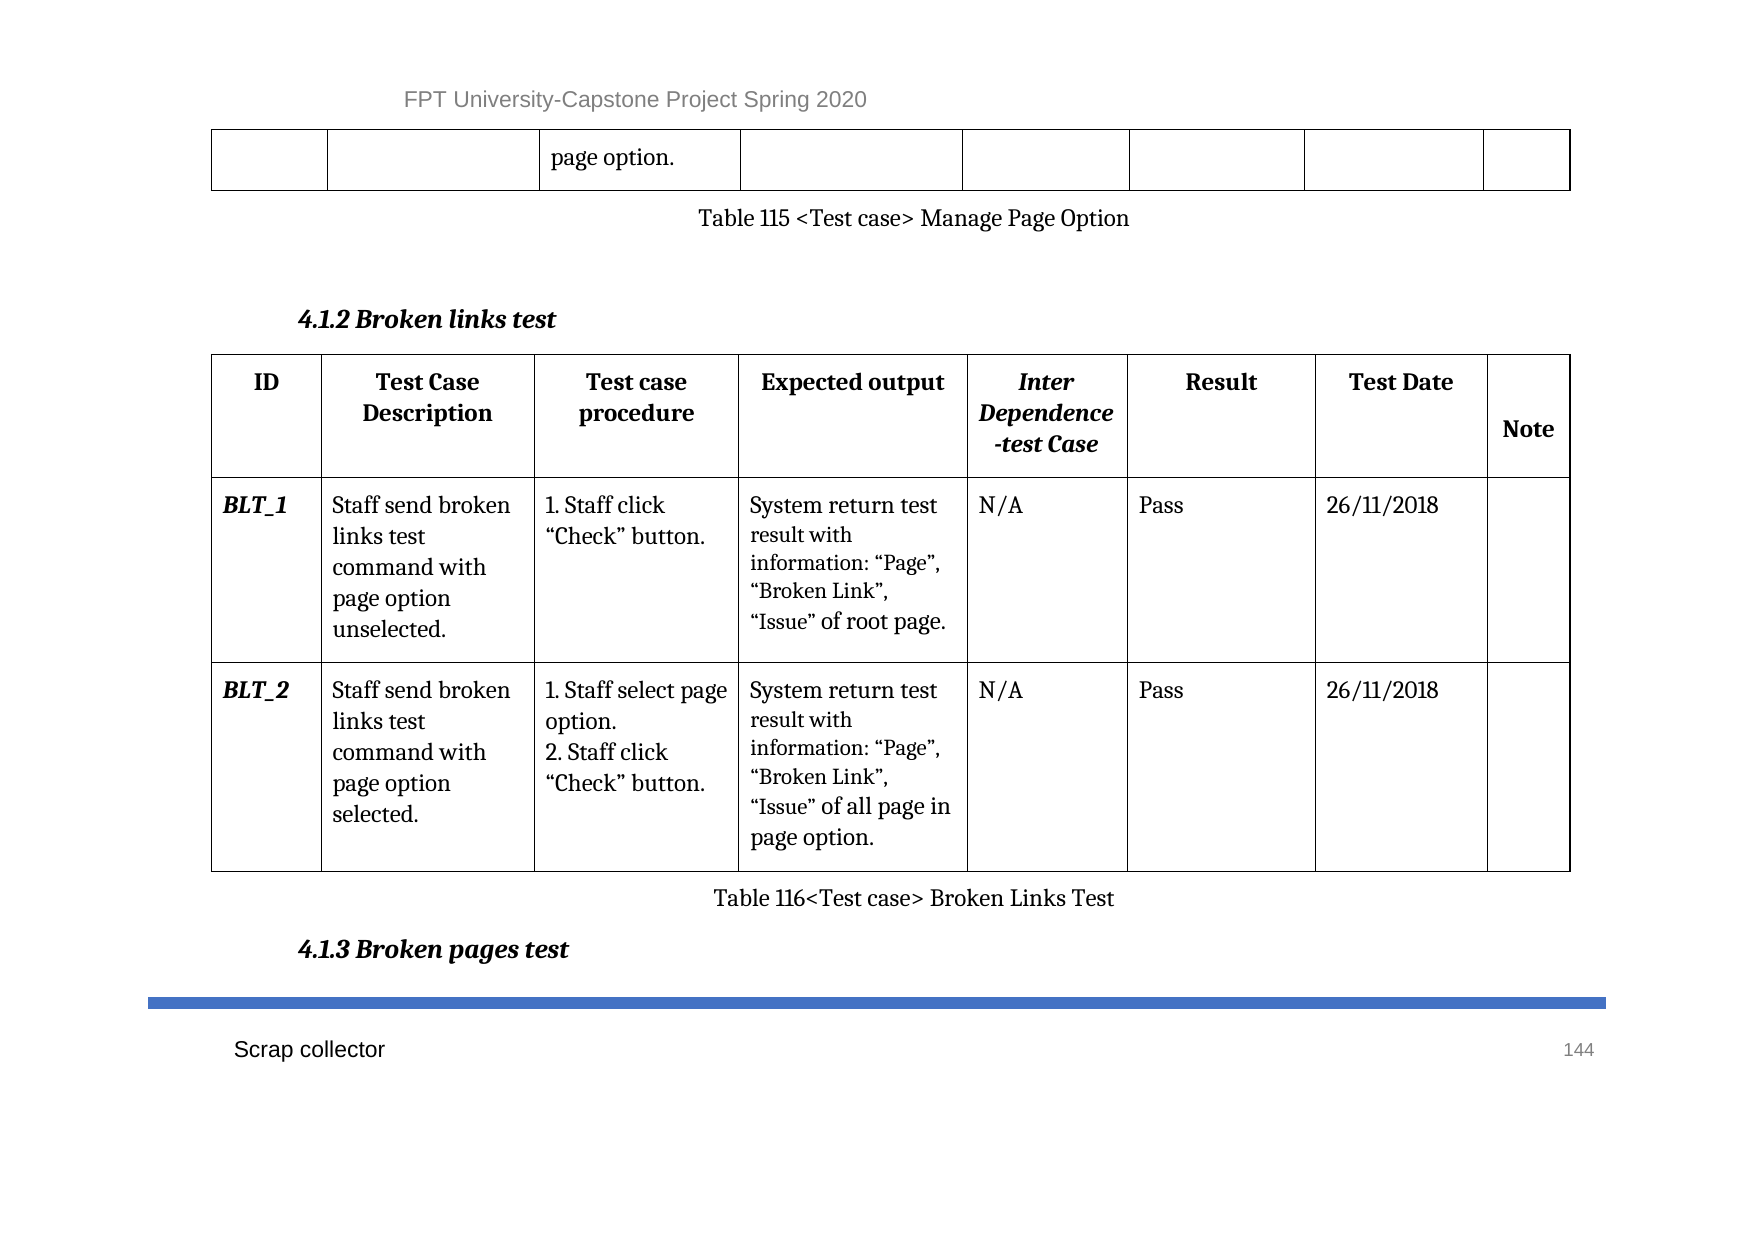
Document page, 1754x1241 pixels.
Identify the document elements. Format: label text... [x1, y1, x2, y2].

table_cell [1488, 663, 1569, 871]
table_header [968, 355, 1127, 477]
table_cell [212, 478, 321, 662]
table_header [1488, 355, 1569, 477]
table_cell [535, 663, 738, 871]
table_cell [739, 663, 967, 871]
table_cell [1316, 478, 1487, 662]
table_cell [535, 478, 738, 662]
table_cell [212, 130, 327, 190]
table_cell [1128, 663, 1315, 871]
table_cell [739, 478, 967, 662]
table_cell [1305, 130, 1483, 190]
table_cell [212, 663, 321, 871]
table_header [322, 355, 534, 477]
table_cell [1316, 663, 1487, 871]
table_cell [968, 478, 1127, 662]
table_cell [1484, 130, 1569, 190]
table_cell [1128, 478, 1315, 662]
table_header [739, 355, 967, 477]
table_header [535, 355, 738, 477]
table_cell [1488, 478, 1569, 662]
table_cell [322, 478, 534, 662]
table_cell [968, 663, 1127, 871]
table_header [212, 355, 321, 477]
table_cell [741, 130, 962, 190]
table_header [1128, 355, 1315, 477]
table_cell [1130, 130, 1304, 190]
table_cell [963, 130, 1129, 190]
text 4.1.3 Broken pages test [185, 934, 1606, 965]
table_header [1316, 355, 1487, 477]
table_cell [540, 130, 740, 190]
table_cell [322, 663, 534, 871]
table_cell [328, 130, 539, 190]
text 4.1.2 Broken links test [185, 304, 1606, 335]
